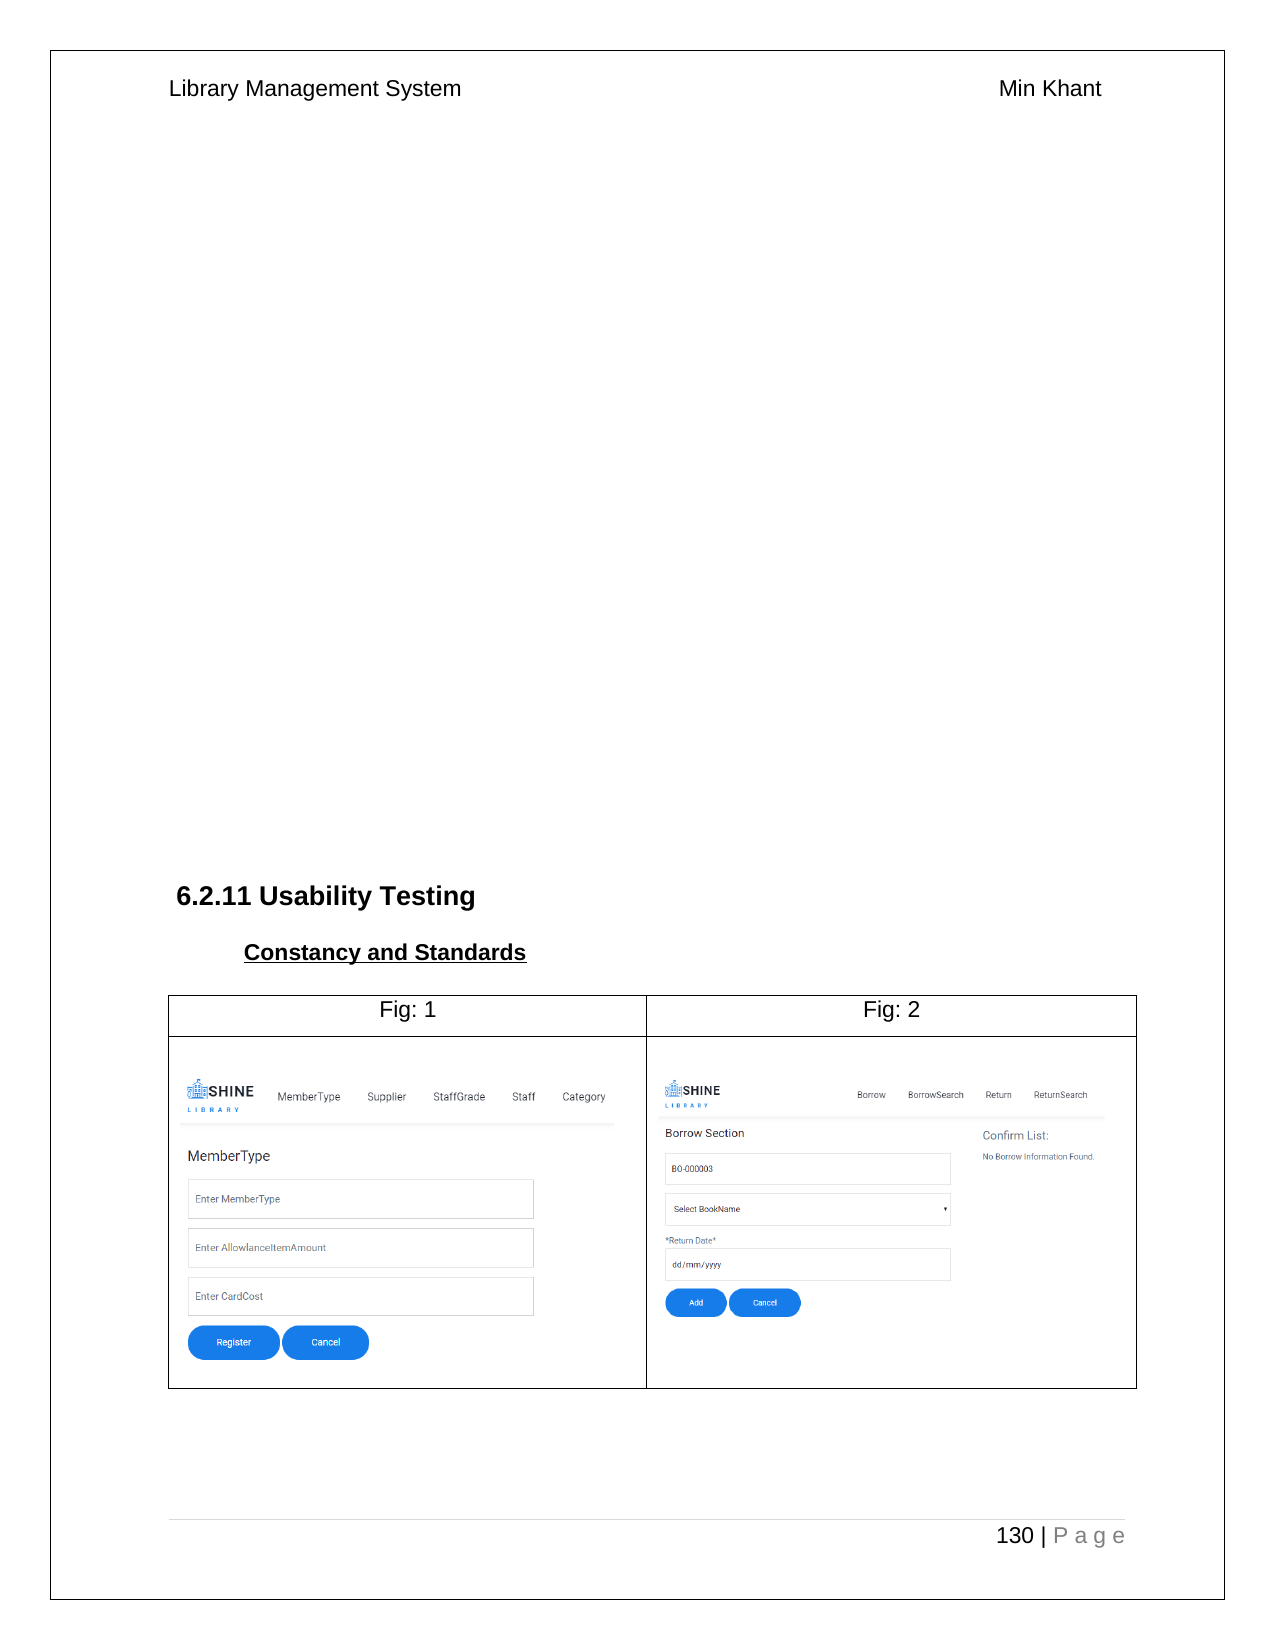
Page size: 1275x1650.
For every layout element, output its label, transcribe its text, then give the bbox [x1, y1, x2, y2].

subtitle 6.2.11 Usability Testing [169, 880, 1125, 911]
table_cell [169, 1037, 646, 1388]
text Constancy and Standards [225, 939, 1125, 966]
table_header Fig: 2 [647, 996, 1136, 1036]
table_header Fig: 1 [169, 996, 646, 1036]
table_cell [647, 1037, 1136, 1388]
picture [658, 1076, 1105, 1332]
picture [180, 1076, 615, 1375]
